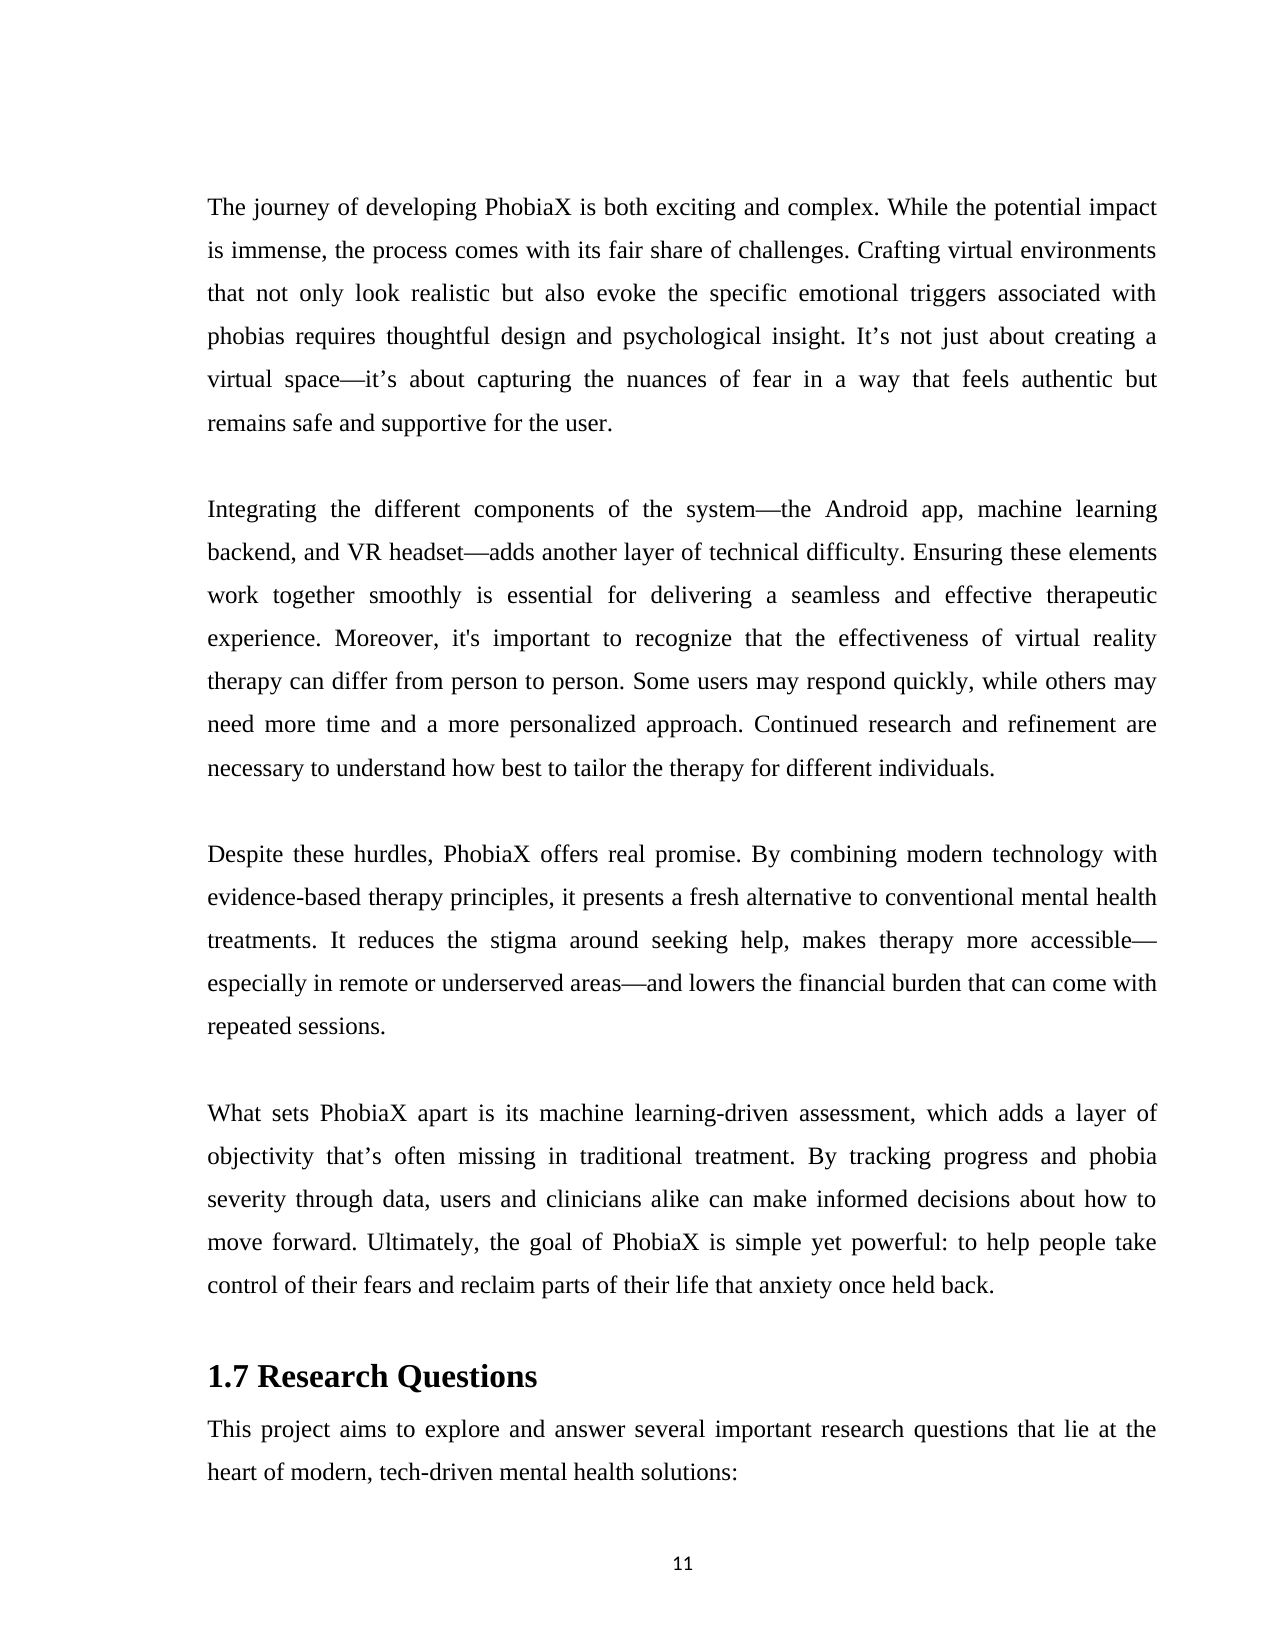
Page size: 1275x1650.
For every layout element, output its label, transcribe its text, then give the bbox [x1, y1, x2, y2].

text Integrating the different components of the system—the Android app, machine learning backend, and VR headset—adds another layer of technical difficulty. Ensuring these elements work together smoothly is essential for delivering a seamless and effective therapeutic experience. Moreover, it's important to recognize that the effectiveness of virtual reality therapy can differ from person to person. Some users may respond quickly, while others may need more time and a more personalized approach. Continued research and refinement are necessary to understand how best to tailor the therapy for different individuals. [207, 494, 1158, 781]
text 1.7 Research Questions [207, 1356, 1158, 1395]
text Despite these hurdles, PhobiaX offers real promise. By combining modern technology with evidence-based therapy principles, it presents a fresh alternative to conventional mental health treatments. It reduces the stigma around seeking help, makes therapy more accessible—especially in remote or underserved areas—and lowers the financial burden that can come with repeated sessions. [207, 839, 1158, 1040]
text The journey of developing PhobiaX is both exciting and complex. While the potential impact is immense, the process comes with its fair share of challenges. Crafting virtual environments that not only look realistic but also evoke the specific emotional triggers associated with phobias requires thoughtful design and psychological insight. It’s not just about creating a virtual space—it’s about capturing the nuances of fear in a way that feels authentic but remains safe and supportive for the user. [207, 192, 1158, 436]
text What sets PhobiaX apart is its machine learning-driven assessment, which adds a layer of objectivity that’s often missing in traditional treatment. By tracking progress and phobia severity through data, users and clinicians alike can make informed decisions about how to move forward. Ultimately, the goal of PhobiaX is simple yet powerful: to help people take control of their fears and reclaim parts of their life that anxiety once held back. [207, 1098, 1158, 1299]
text This project aims to explore and answer several important research questions that lie at the heart of modern, tech-driven mental health solutions: [207, 1414, 1158, 1486]
